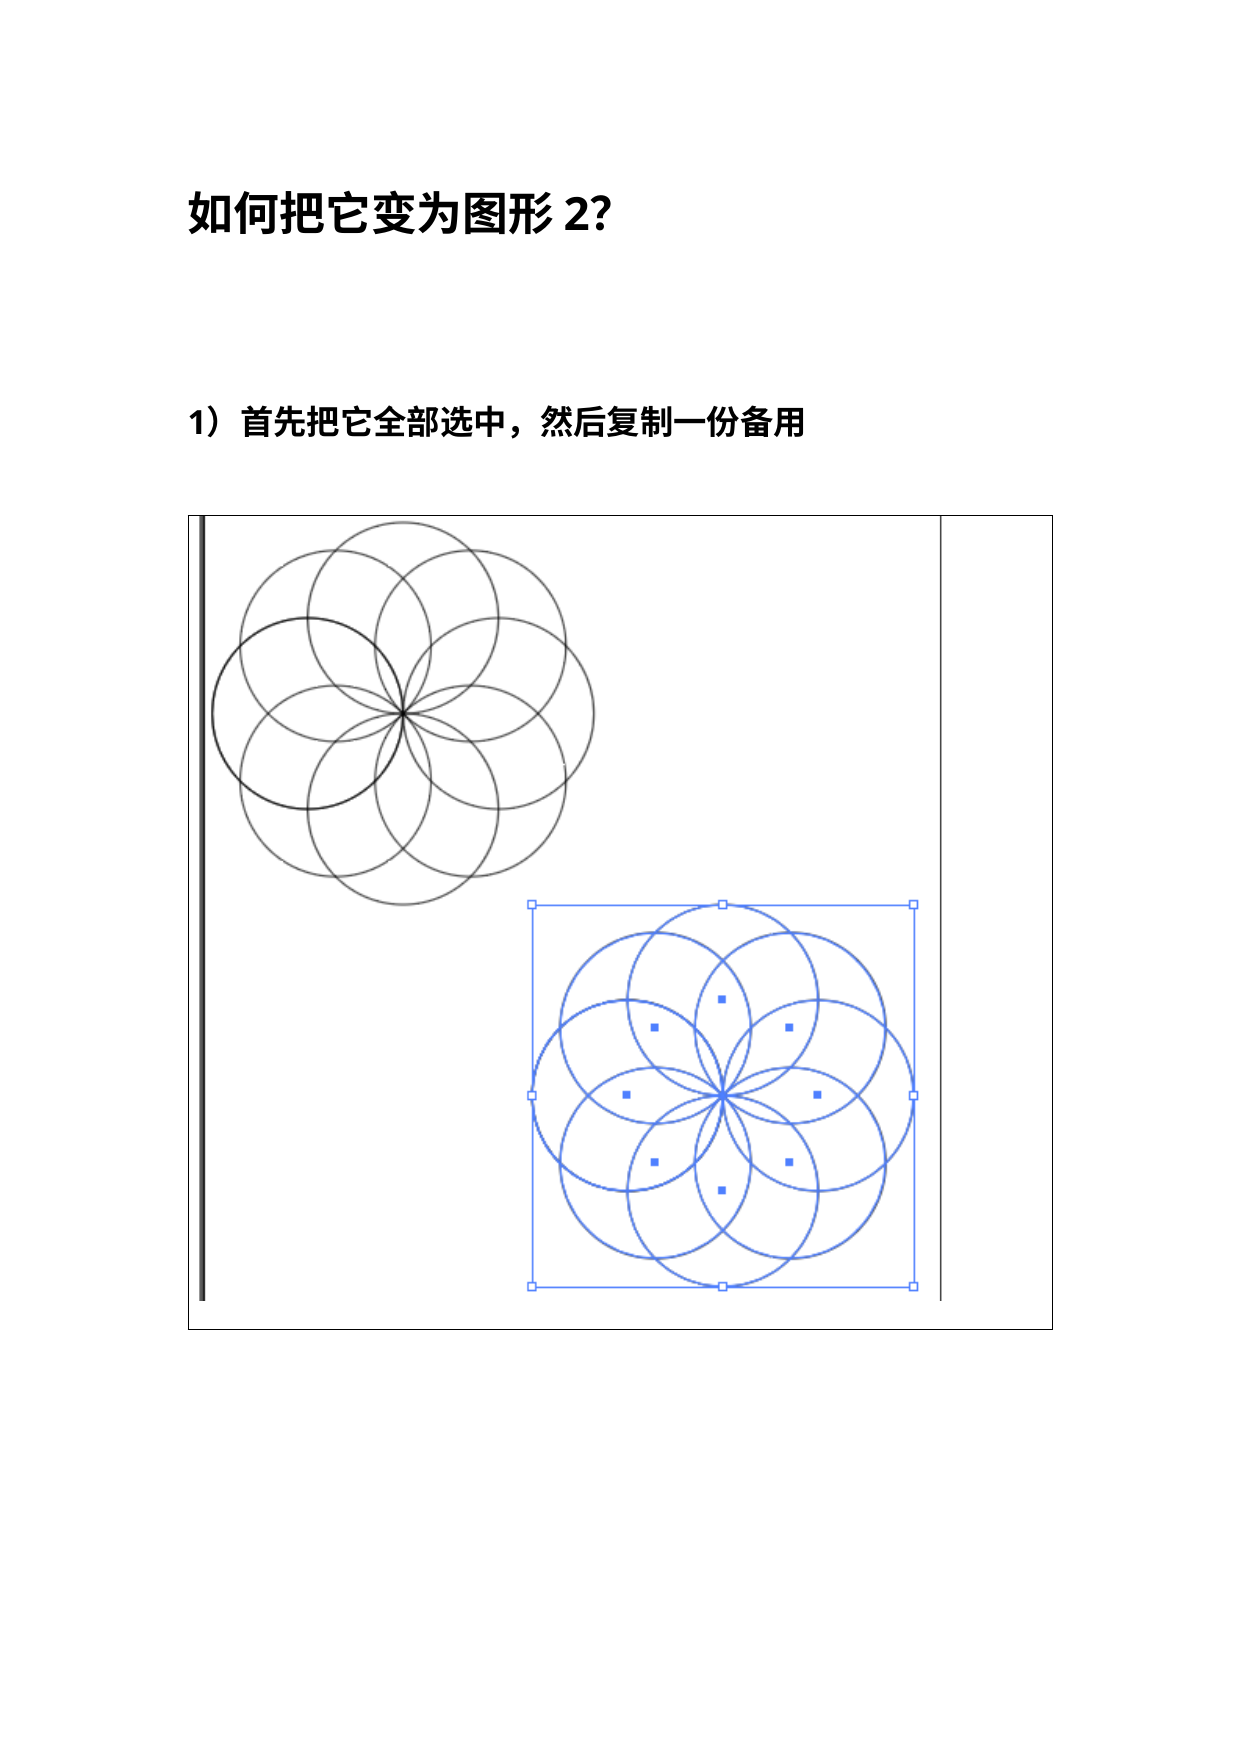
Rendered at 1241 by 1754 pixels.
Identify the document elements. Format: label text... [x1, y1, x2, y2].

subtitle 如何把它变为图形2？ [187, 162, 1053, 259]
picture [199, 516, 942, 1301]
subtitle 1）首先把它全部选中，然后复制一份备用 [187, 388, 1053, 453]
table_header [189, 516, 1052, 1328]
